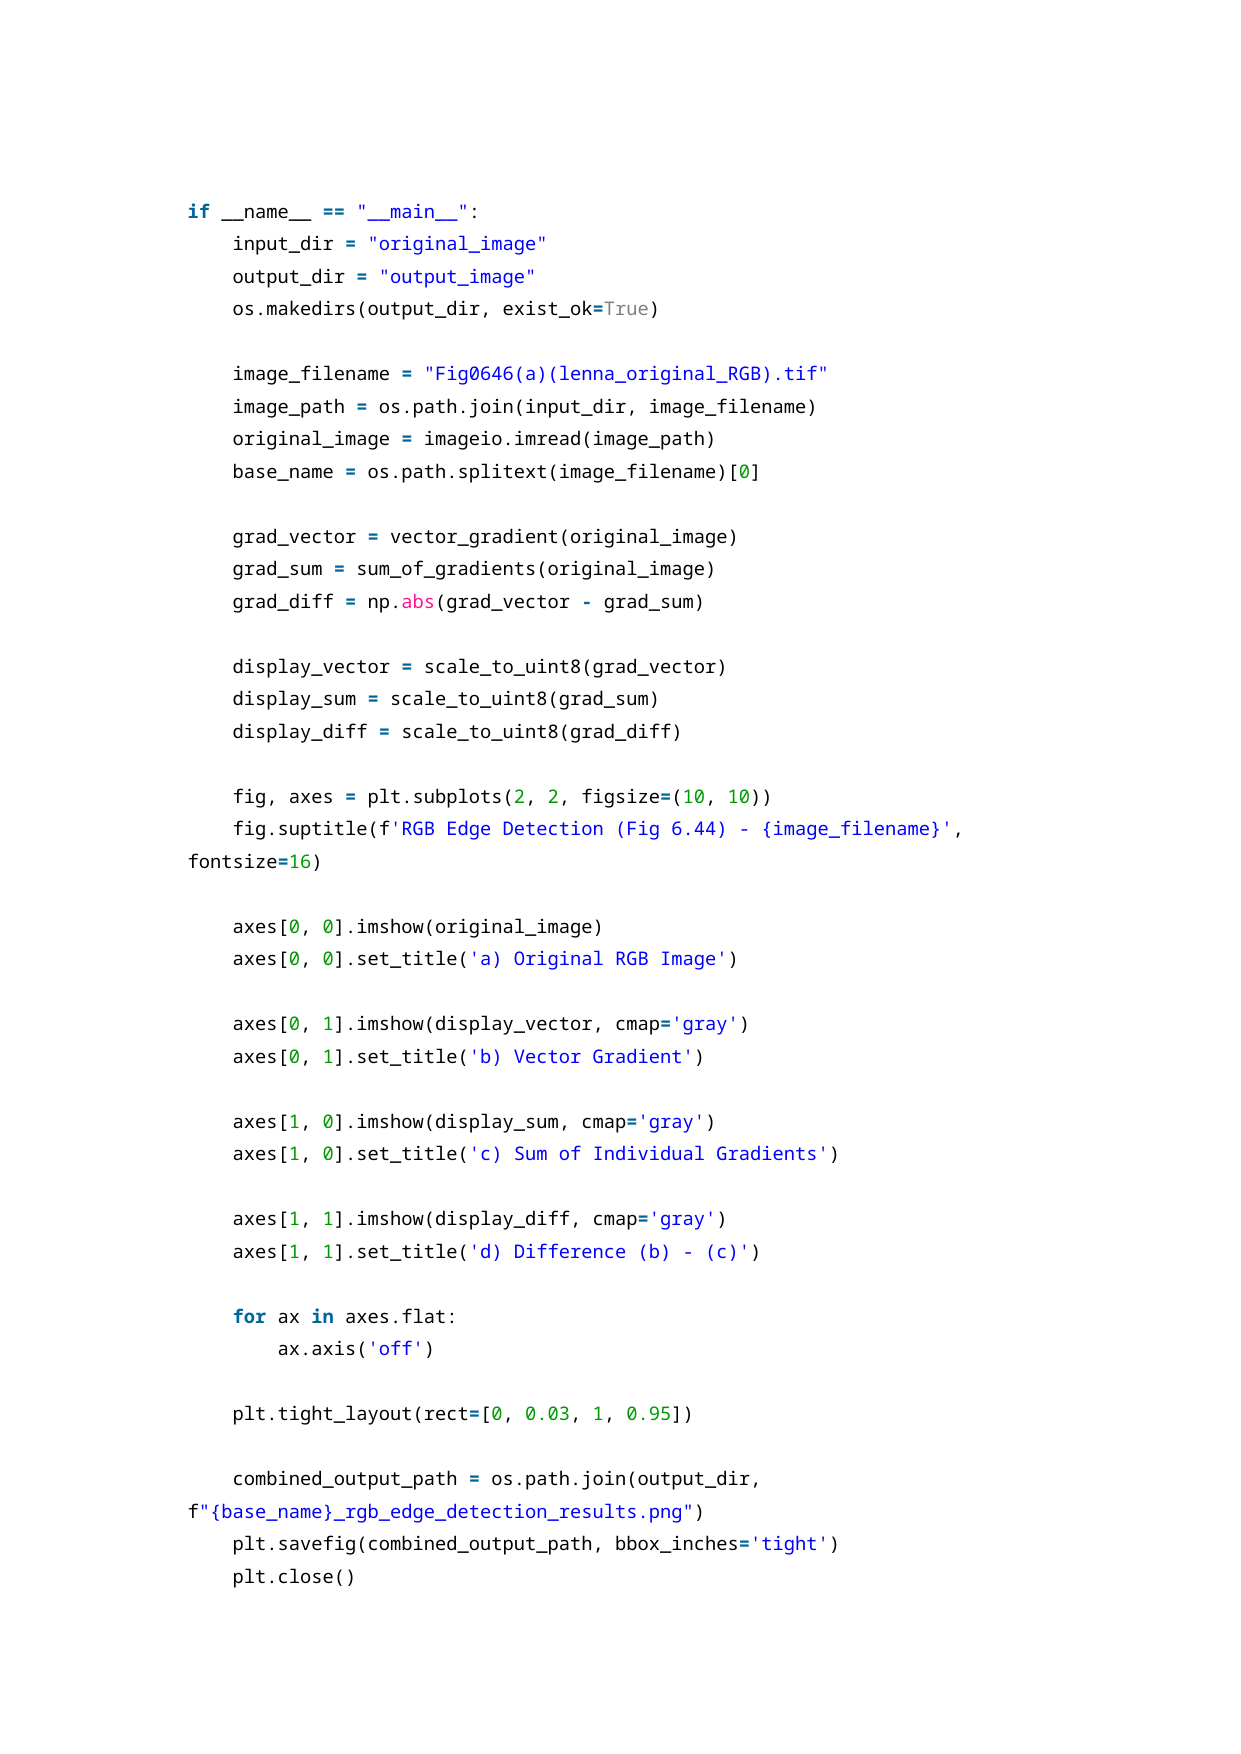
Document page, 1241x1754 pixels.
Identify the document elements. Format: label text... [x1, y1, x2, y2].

text axes[0, 0].set_title('a) Original RGB Image') [187, 942, 1053, 974]
text display_sum = scale_to_uint8(grad_sum) [187, 682, 1053, 714]
text display_vector = scale_to_uint8(grad_vector) [187, 649, 1053, 682]
text for ax in axes.flat: [187, 1299, 1053, 1332]
text display_diff = scale_to_uint8(grad_diff) [187, 714, 1053, 747]
text axes[1, 0].set_title('c) Sum of Individual Gradients') [187, 1137, 1053, 1169]
text image_filename = "Fig0646(a)(lenna_original_RGB).tif" [187, 357, 1053, 389]
text plt.close() [187, 1559, 1053, 1592]
text base_name = os.path.splitext(image_filename)[0] [187, 454, 1053, 487]
text axes[1, 1].set_title('d) Difference (b) - (c)') [187, 1234, 1053, 1267]
text axes[0, 1].imshow(display_vector, cmap='gray') [187, 1007, 1053, 1039]
text axes[1, 0].imshow(display_sum, cmap='gray') [187, 1104, 1053, 1137]
text axes[1, 1].imshow(display_diff, cmap='gray') [187, 1202, 1053, 1234]
text fig.suptitle(f'RGB Edge Detection (Fig 6.44) - {image_filename}', fontsize=16) [187, 812, 1053, 877]
text grad_vector = vector_gradient(original_image) [187, 519, 1053, 552]
text grad_sum = sum_of_gradients(original_image) [187, 552, 1053, 584]
text plt.tight_layout(rect=[0, 0.03, 1, 0.95]) [187, 1397, 1053, 1429]
text grad_diff = np.abs(grad_vector - grad_sum) [187, 584, 1053, 617]
text output_dir = "output_image" [187, 259, 1053, 292]
text axes[0, 0].imshow(original_image) [187, 909, 1053, 942]
text fig, axes = plt.subplots(2, 2, figsize=(10, 10)) [187, 779, 1053, 812]
text combined_output_path = os.path.join(output_dir, f"{base_name}_rgb_edge_detection_results.png") [187, 1462, 1053, 1527]
text if __name__ == "__main__": [187, 194, 1053, 227]
text axes[0, 1].set_title('b) Vector Gradient') [187, 1039, 1053, 1072]
text os.makedirs(output_dir, exist_ok=True) [187, 292, 1053, 324]
text original_image = imageio.imread(image_path) [187, 422, 1053, 454]
text ax.axis('off') [187, 1332, 1053, 1364]
text image_path = os.path.join(input_dir, image_filename) [187, 389, 1053, 422]
text plt.savefig(combined_output_path, bbox_inches='tight') [187, 1527, 1053, 1559]
text input_dir = "original_image" [187, 227, 1053, 259]
